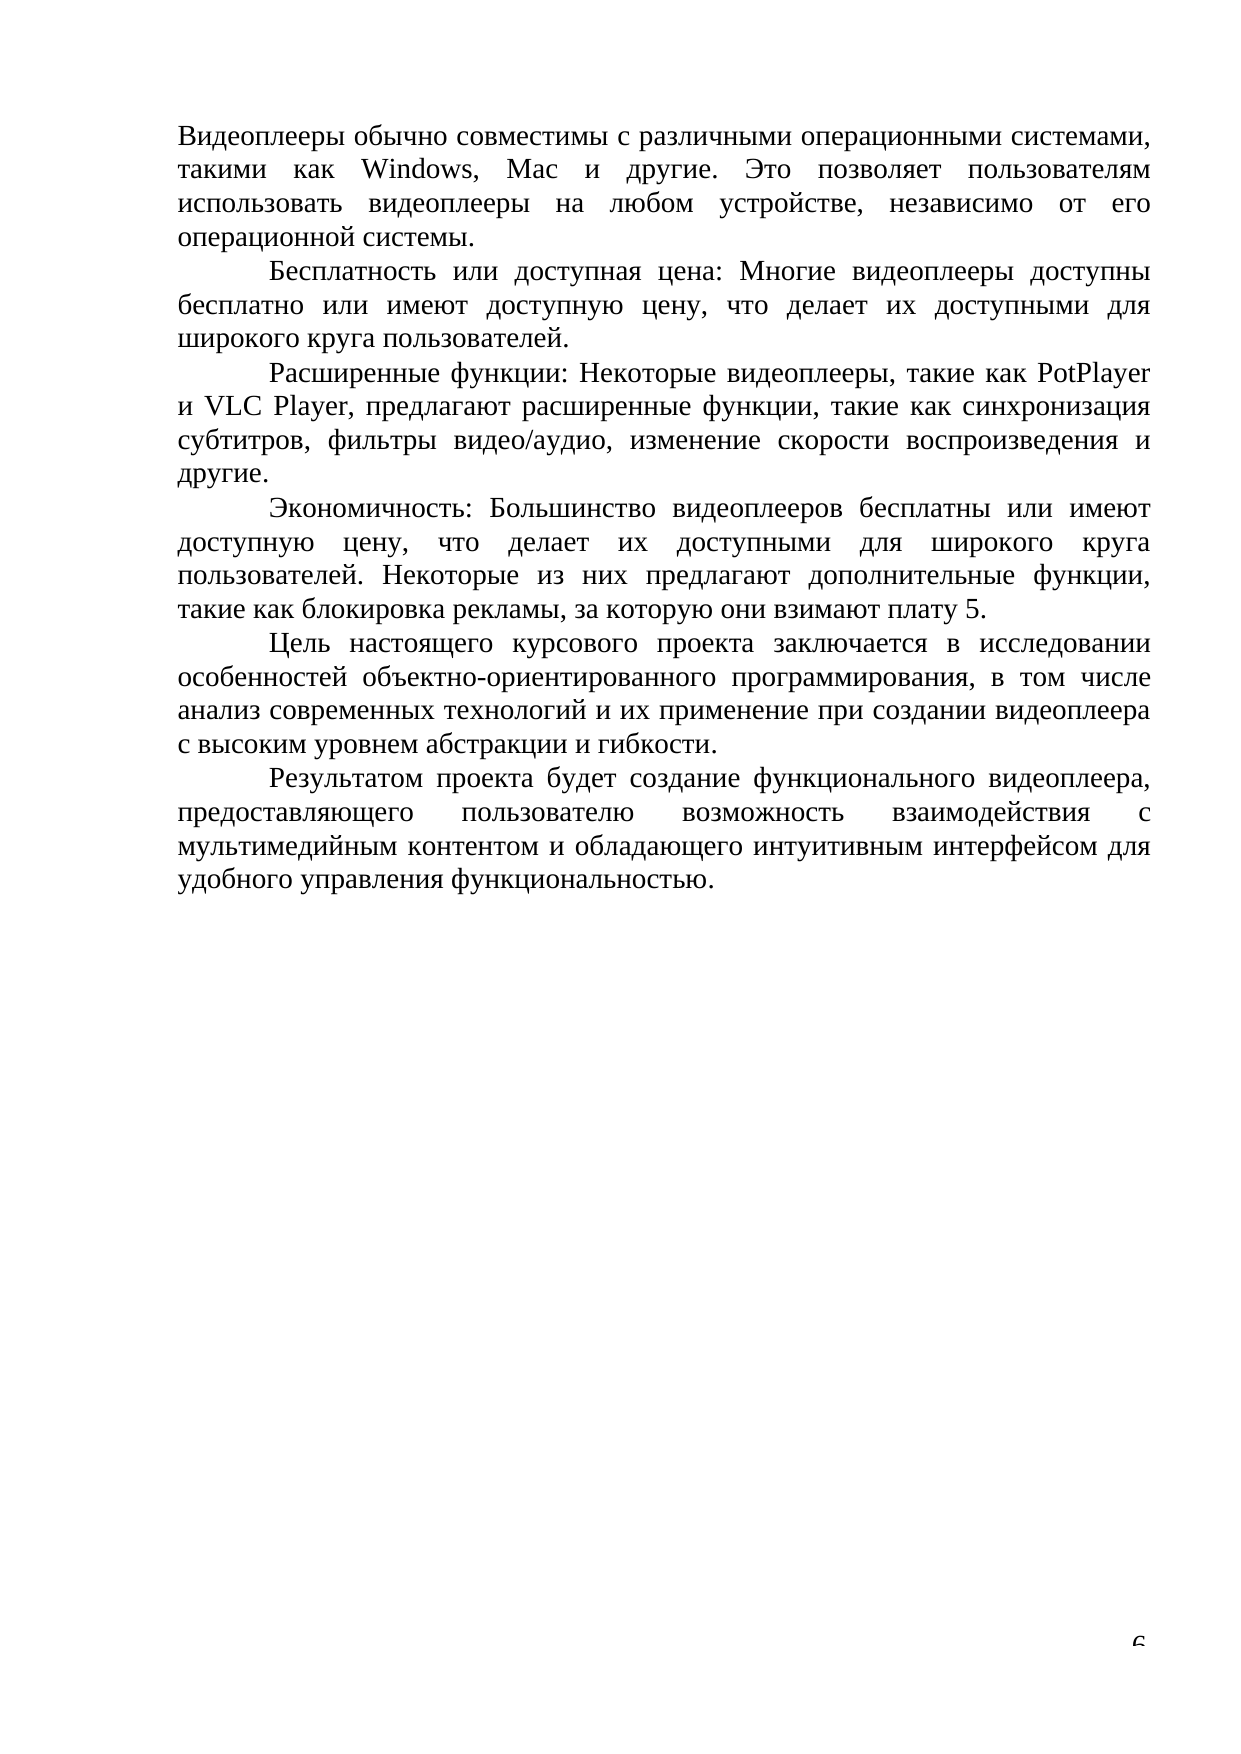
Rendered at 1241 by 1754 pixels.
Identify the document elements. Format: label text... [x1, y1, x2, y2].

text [177, 118, 1152, 252]
text Бесплатность или доступная цена: Многие видеоплееры доступны бесплатно или имеют доступную цену, что делает их доступными для широкого круга пользователей. [177, 253, 1152, 354]
text Экономичность: Большинство видеоплееров бесплатны или имеют доступную цену, что делает их доступными для широкого круга пользователей. Некоторые из них предлагают дополнительные функции, такие как блокировка рекламы, за которую они взимают плату 5. [177, 490, 1152, 624]
text Расширенные функции: Некоторые видеоплееры, такие как PotPlayer и VLC Player, предлагают расширенные функции, такие как синхронизация субтитров, фильтры видео/аудио, изменение скорости воспроизведения и другие. [177, 355, 1152, 489]
text Результатом проекта будет создание функционального видеоплеера, предоставляющего пользователю возможность взаимодействия с мультимедийным контентом и обладающего интуитивным интерфейсом для удобного управления функциональностью. [177, 761, 1152, 895]
text Цель настоящего курсового проекта заключается в исследовании особенностей объектно-ориентированного программирования, в том числе анализ современных технологий и их применение при создании видеоплеера с высоким уровнем абстракции и гибкости. [177, 625, 1152, 759]
